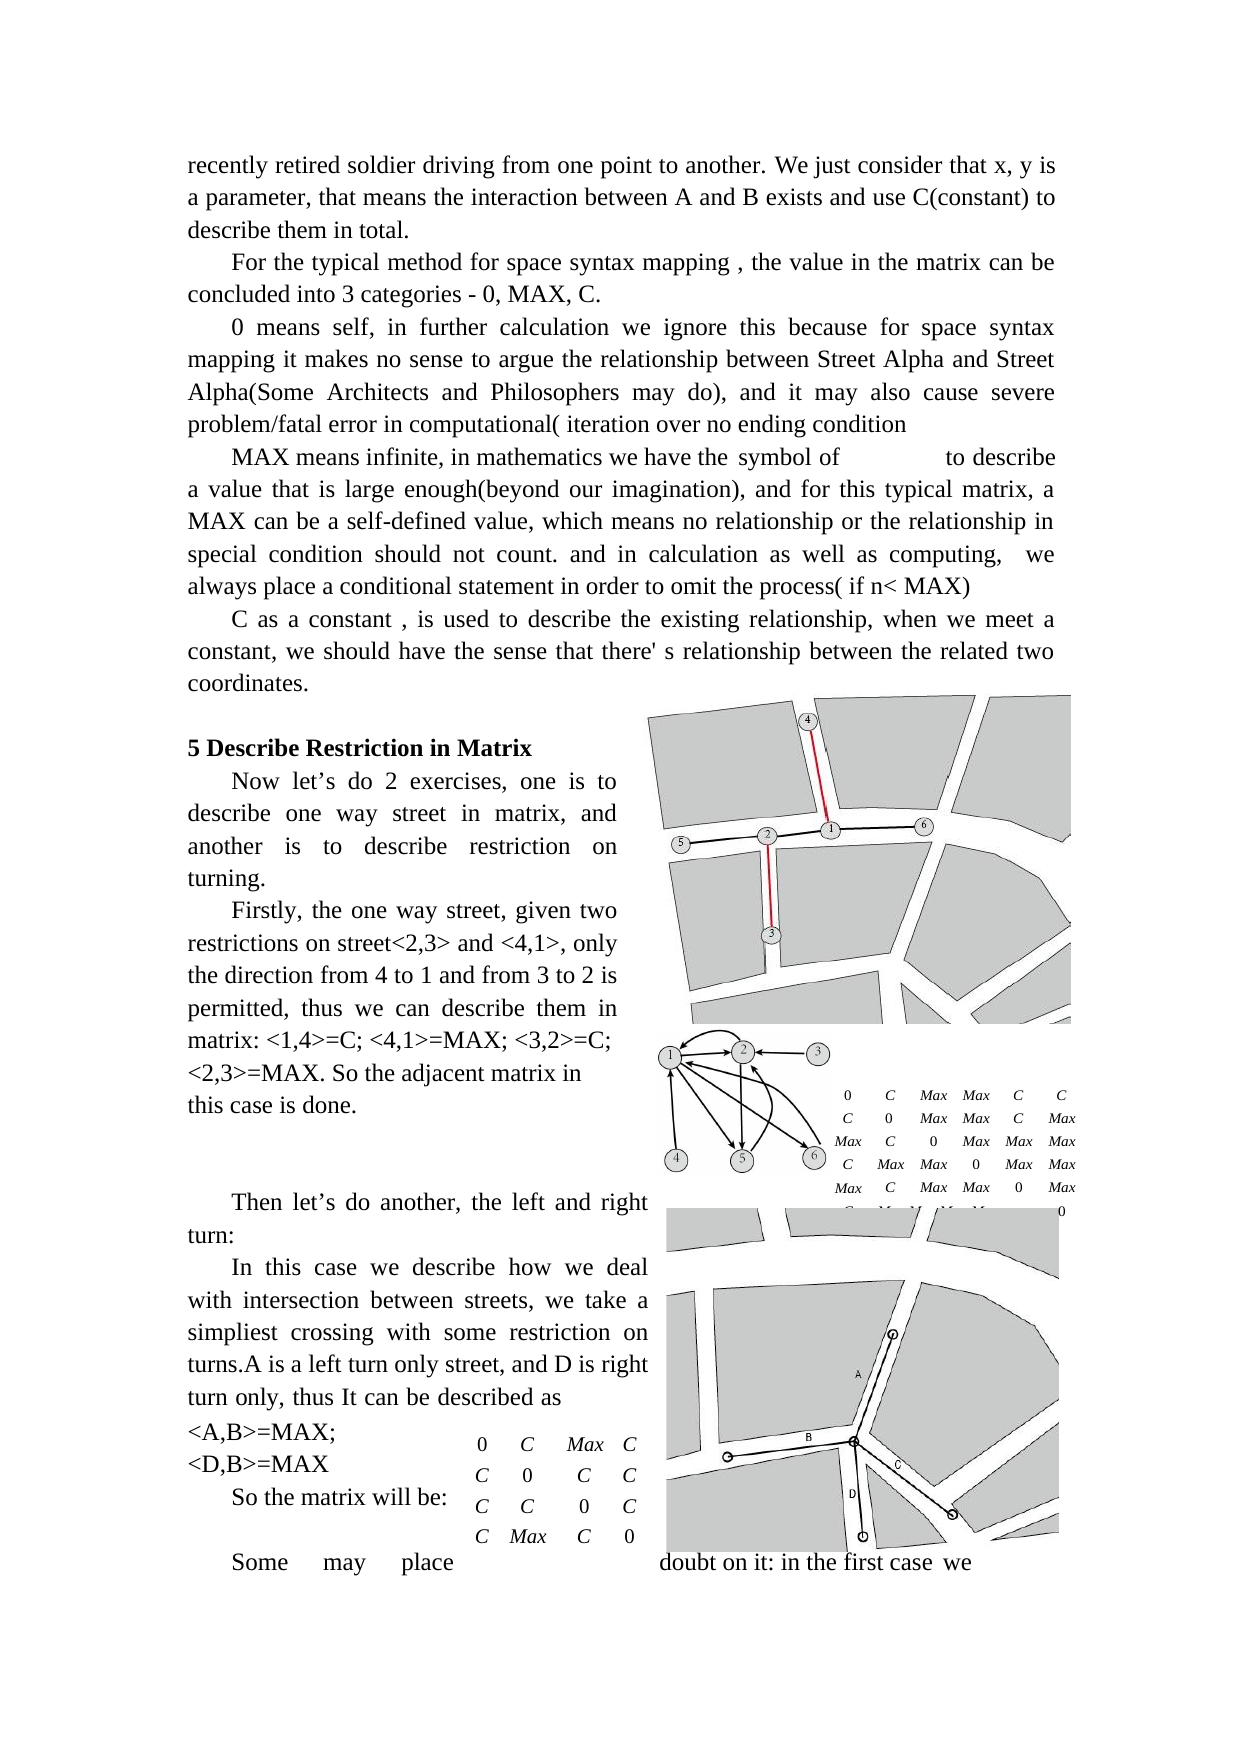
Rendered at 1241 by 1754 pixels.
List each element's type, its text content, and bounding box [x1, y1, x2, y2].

text For the typical method for space syntax mapping , the value in the matrix can be concluded into 3 categories - 0, MAX, C. [187, 247, 1056, 308]
text 0 C [477, 1432, 547, 1456]
text Max Max [920, 1156, 947, 1196]
text Some may place doubt on it: in the first case we [231, 1548, 1088, 1576]
text C 0 [577, 1525, 1088, 1548]
subtitle Describe Restriction in Matrix [187, 733, 653, 762]
text Max Max Max 0 [962, 1086, 989, 1173]
text Max C [834, 1133, 864, 1173]
text C 0 [474, 1463, 547, 1487]
text So the matrix will be: [231, 1482, 452, 1511]
text In this case we describe how we deal with intersection between streets, we take a simpliest crossing with some restriction on turns.A is a left turn only street, and D is right turn only, thus It can be described as [187, 1252, 649, 1411]
picture [666, 1208, 1059, 1463]
text recently retired soldier driving from one point to another. We just consider that x, y is a parameter, that means the interaction between A and B exists and use C(constant) to describe them in total. [187, 150, 1056, 243]
text <A,B>=MAX; [187, 1417, 452, 1446]
picture [666, 1518, 1059, 1525]
text Max Max 0 [1005, 1133, 1032, 1196]
text Max Max Max Max 0 [1047, 1110, 1076, 1219]
picture [643, 693, 1071, 1024]
text C C [474, 1494, 547, 1518]
text C [1036, 1086, 1086, 1103]
text 0 [844, 1086, 862, 1103]
text <2,3>=MAX. So the adjacent matrix in this case is done. [187, 1058, 618, 1119]
picture [666, 1487, 1059, 1494]
text Max [834, 1179, 862, 1196]
text Max C [564, 1432, 638, 1456]
text 0 C [579, 1494, 1088, 1518]
text 0 means self, in further calculation we ignore this because for space syntax mapping it makes no sense to argue the relationship between Street Alpha and Street Alpha(Some Architects and Philosophers may do), and it may also cause severe problem/fatal error in computational( iteration over no ending condition [187, 312, 1056, 438]
text C C [577, 1463, 1088, 1487]
text Now let’s do 2 exercises, one is to describe one way street in matrix, and another is to describe restriction on turning. [187, 766, 617, 892]
text C Max [474, 1525, 547, 1548]
text C [842, 1110, 862, 1127]
picture [655, 1028, 833, 1174]
text <D,B>=MAX [187, 1449, 452, 1478]
text MAX means infinite, in mathematics we have the symbol of to describe a value that is large enough(beyond our imagination), and for this typical matrix, a MAX can be a self-defined value, which means no relationship or the relationship in special condition should not count. and in calculation as well as computing, we always place a conditional statement in order to omit the process( if n< MAX) [187, 442, 1056, 600]
text Then let’s do another, the left and right turn: [187, 1187, 648, 1248]
text Firstly, the one way street, given two restrictions on street<2,3> and <4,1>, only the direction from 4 to 1 and from 3 to 2 is permitted, thus we can describe them in matrix: <1,4>=C; <4,1>=MAX; <3,2>=C; [187, 896, 618, 1054]
text Max Max 0 [920, 1086, 947, 1149]
text Max C [877, 1156, 904, 1196]
text Max [962, 1179, 989, 1196]
text C as a constant , is used to describe the existing relationship, when we meet a constant, we should have the sense that there' s relationship between the related two coordinates. [187, 604, 1056, 697]
